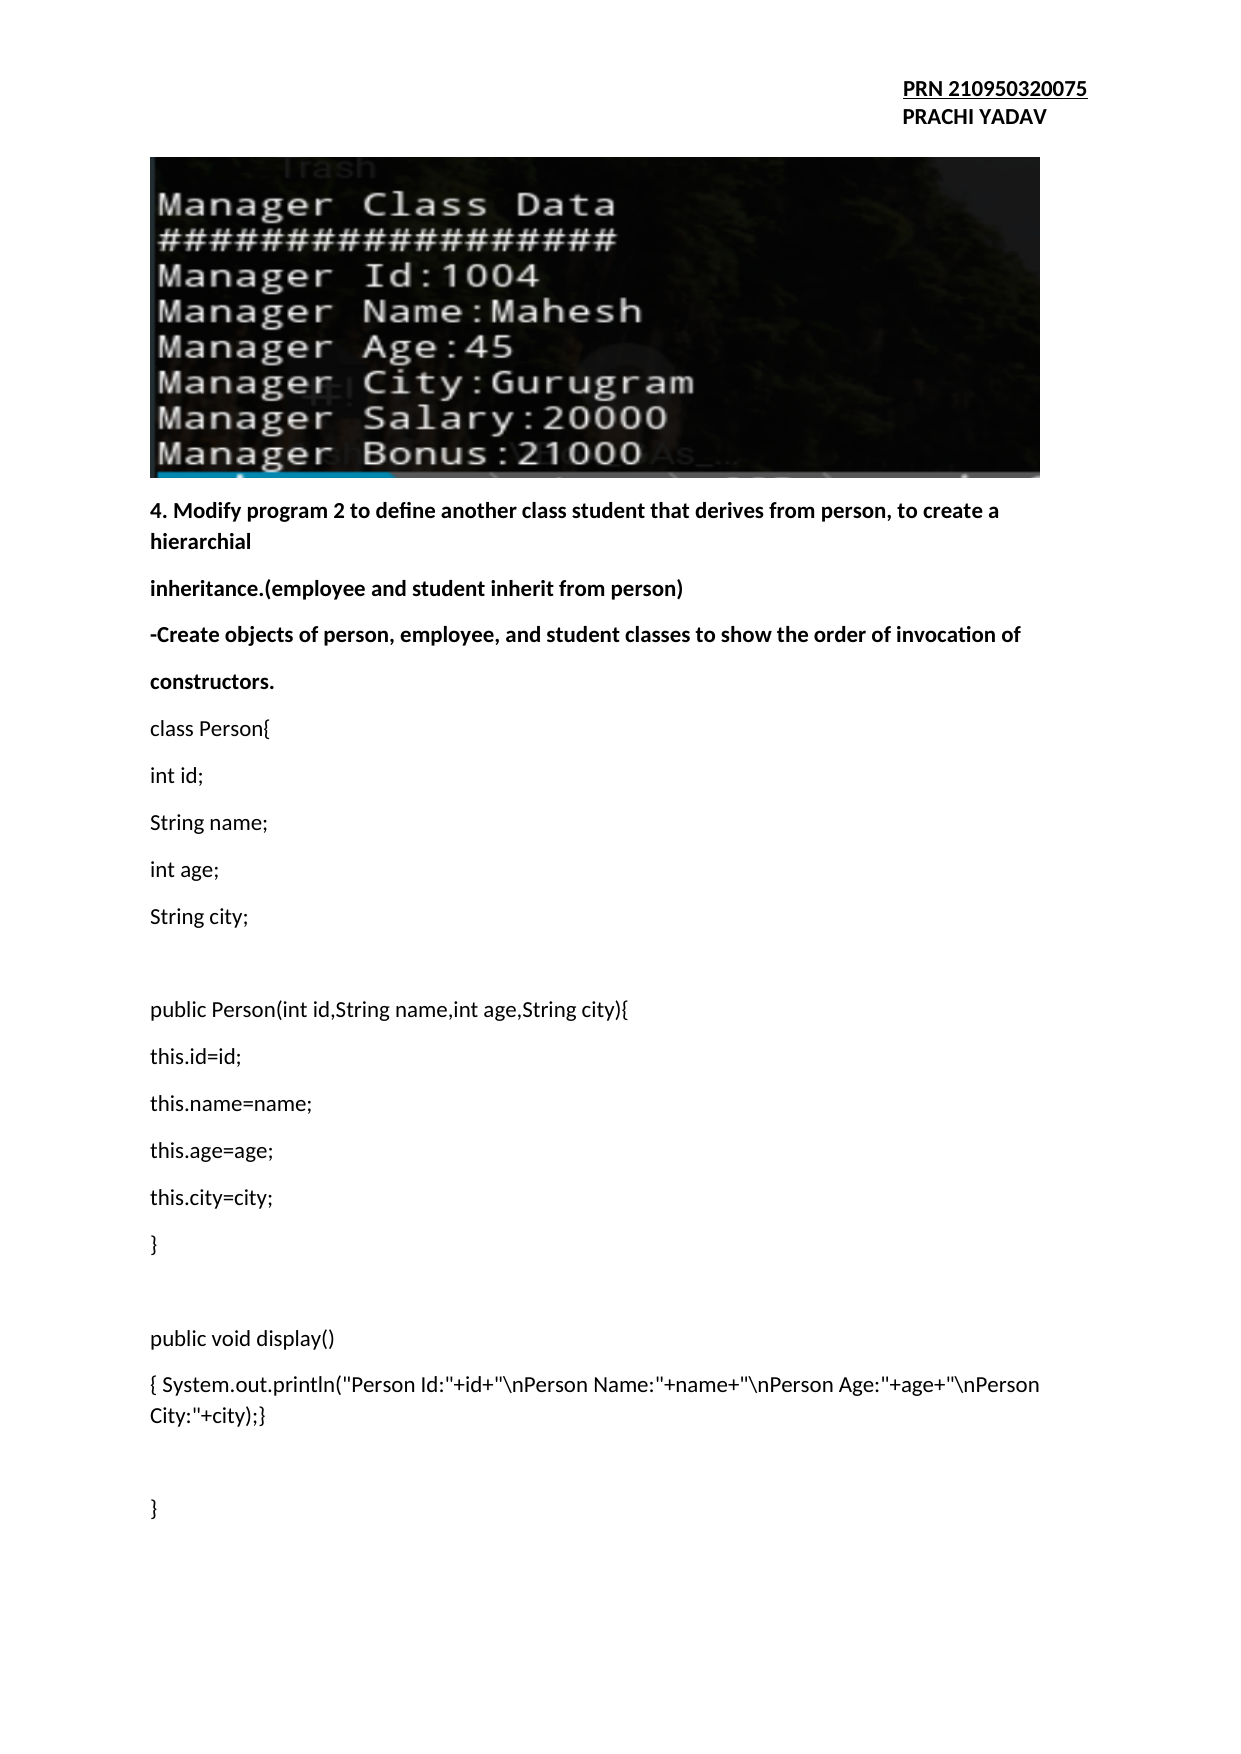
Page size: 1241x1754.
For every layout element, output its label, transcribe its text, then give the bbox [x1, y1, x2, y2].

text this.id=id; [150, 1042, 1090, 1071]
text int id; [150, 761, 1090, 789]
text } [150, 1230, 1090, 1258]
text class Person{ [150, 714, 1090, 742]
text public void display() [150, 1324, 1090, 1352]
text constructors. [150, 667, 1090, 696]
text String name; [150, 808, 1090, 836]
text public Person(int id,String name,int age,String city){ [150, 996, 1090, 1024]
text { System.out.println("Person Id:"+id+"\nPerson Name:"+name+"\nPerson Age:"+age+"\nPerson City:"+city);} [150, 1371, 1090, 1429]
text this.name=name; [150, 1089, 1090, 1117]
picture [150, 157, 1040, 478]
text } [150, 1494, 1090, 1523]
text inheritance.(employee and student inherit from person) [150, 574, 1090, 602]
text this.age=age; [150, 1136, 1090, 1164]
text String city; [150, 902, 1090, 930]
text -Create objects of person, employee, and student classes to show the order of invocation of [150, 621, 1090, 649]
text 4. Modify program 2 to define another class student that derives from person, to create a hierarchial [150, 497, 1090, 555]
text this.city=city; [150, 1183, 1090, 1211]
text int age; [150, 855, 1090, 883]
